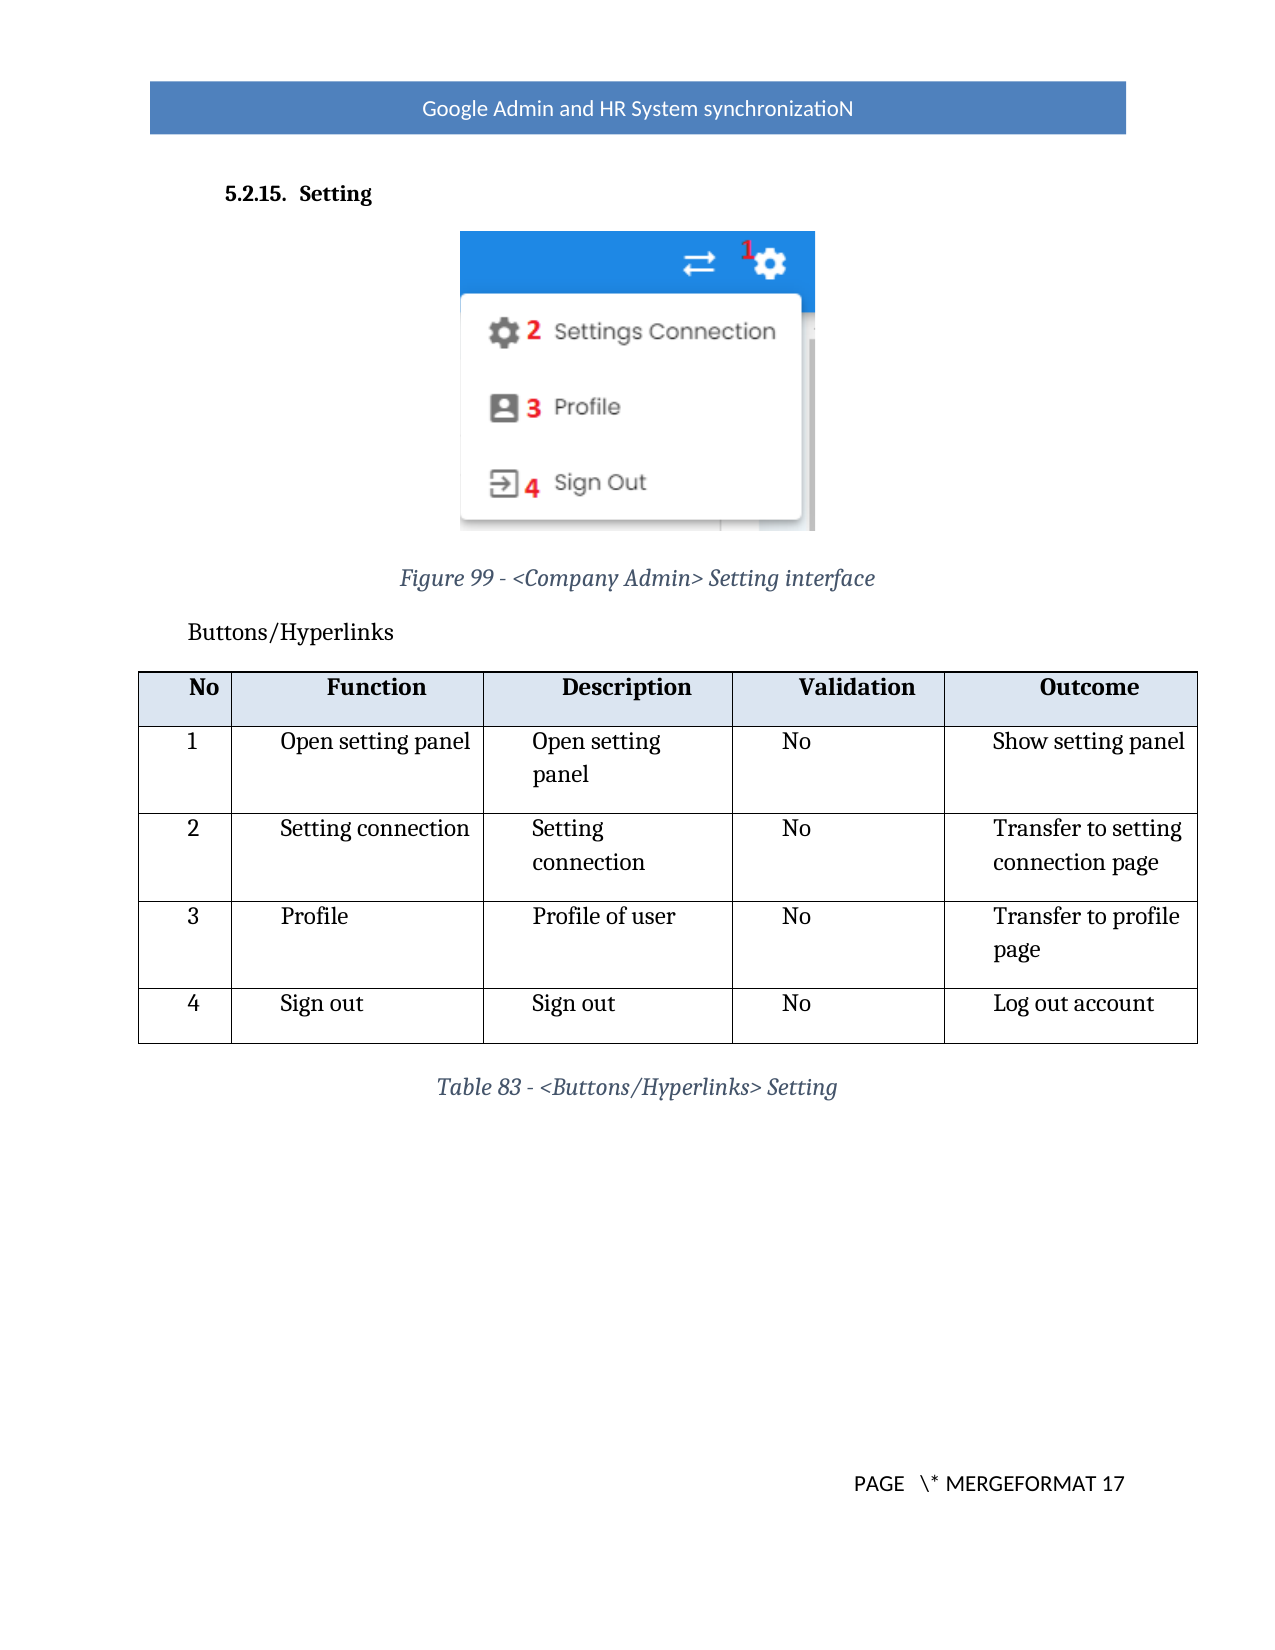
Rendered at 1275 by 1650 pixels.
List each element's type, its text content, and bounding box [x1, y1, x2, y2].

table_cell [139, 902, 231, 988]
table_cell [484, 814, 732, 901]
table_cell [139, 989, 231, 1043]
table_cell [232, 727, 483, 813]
text Buttons/Hyperlinks [187, 617, 1125, 646]
text Figure 99 - <Company Admin> Setting interface [150, 564, 1125, 592]
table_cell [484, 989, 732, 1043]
subtitle Setting [225, 181, 1125, 207]
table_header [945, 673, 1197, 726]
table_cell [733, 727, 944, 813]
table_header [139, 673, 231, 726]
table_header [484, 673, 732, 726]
text Table 83 - <Buttons/Hyperlinks> Setting [150, 1073, 1125, 1102]
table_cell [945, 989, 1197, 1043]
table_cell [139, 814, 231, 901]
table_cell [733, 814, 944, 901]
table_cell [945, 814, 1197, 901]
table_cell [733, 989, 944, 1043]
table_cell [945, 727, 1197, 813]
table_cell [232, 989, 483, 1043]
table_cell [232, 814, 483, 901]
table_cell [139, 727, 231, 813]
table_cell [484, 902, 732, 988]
picture [460, 231, 816, 531]
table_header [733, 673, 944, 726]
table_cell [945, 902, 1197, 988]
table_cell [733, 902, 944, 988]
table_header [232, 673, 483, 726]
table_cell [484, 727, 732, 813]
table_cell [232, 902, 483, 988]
